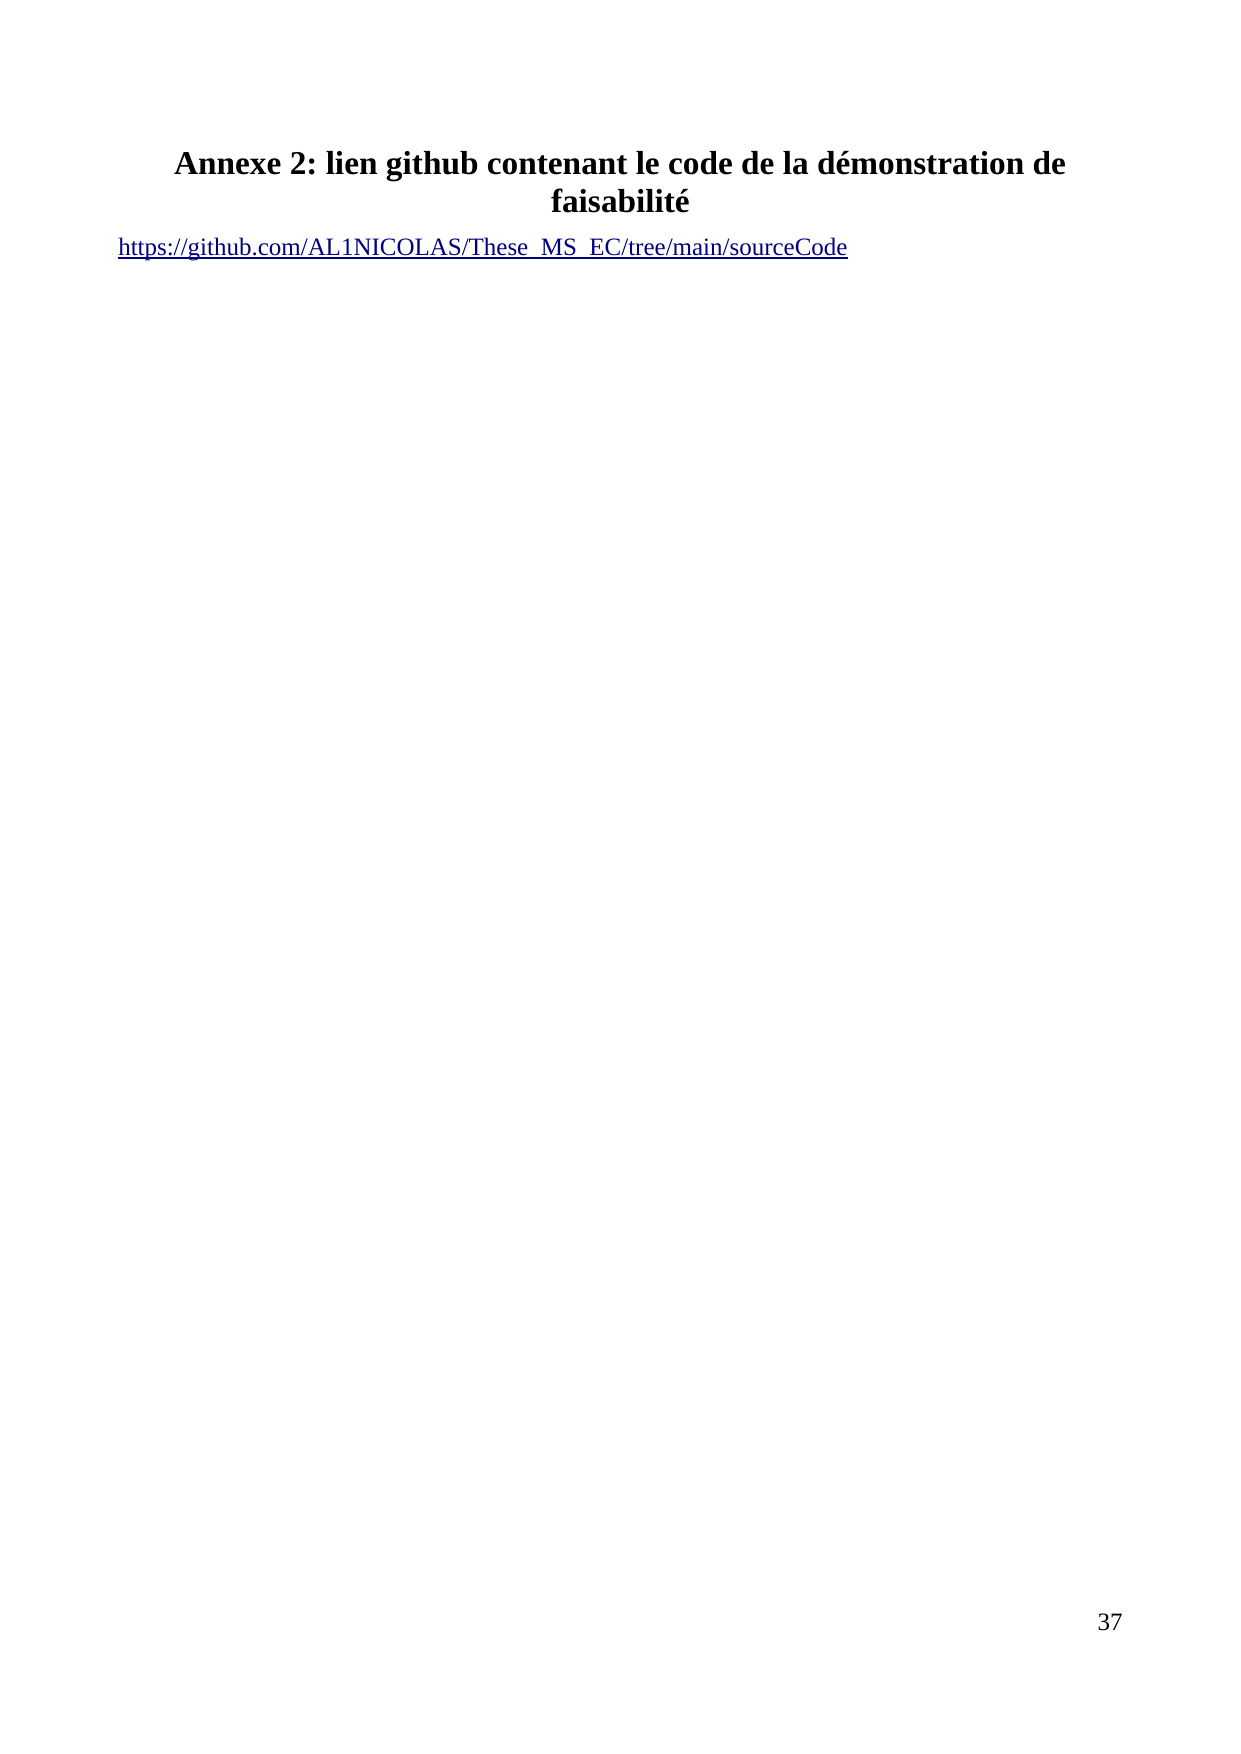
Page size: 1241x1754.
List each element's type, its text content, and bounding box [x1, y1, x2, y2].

text Annexe 2: lien github contenant le code de la démonstration de faisabilité [118, 143, 1122, 220]
text https://github.com/AL1NICOLAS/These_MS_EC/tree/main/sourceCode [118, 232, 1122, 261]
